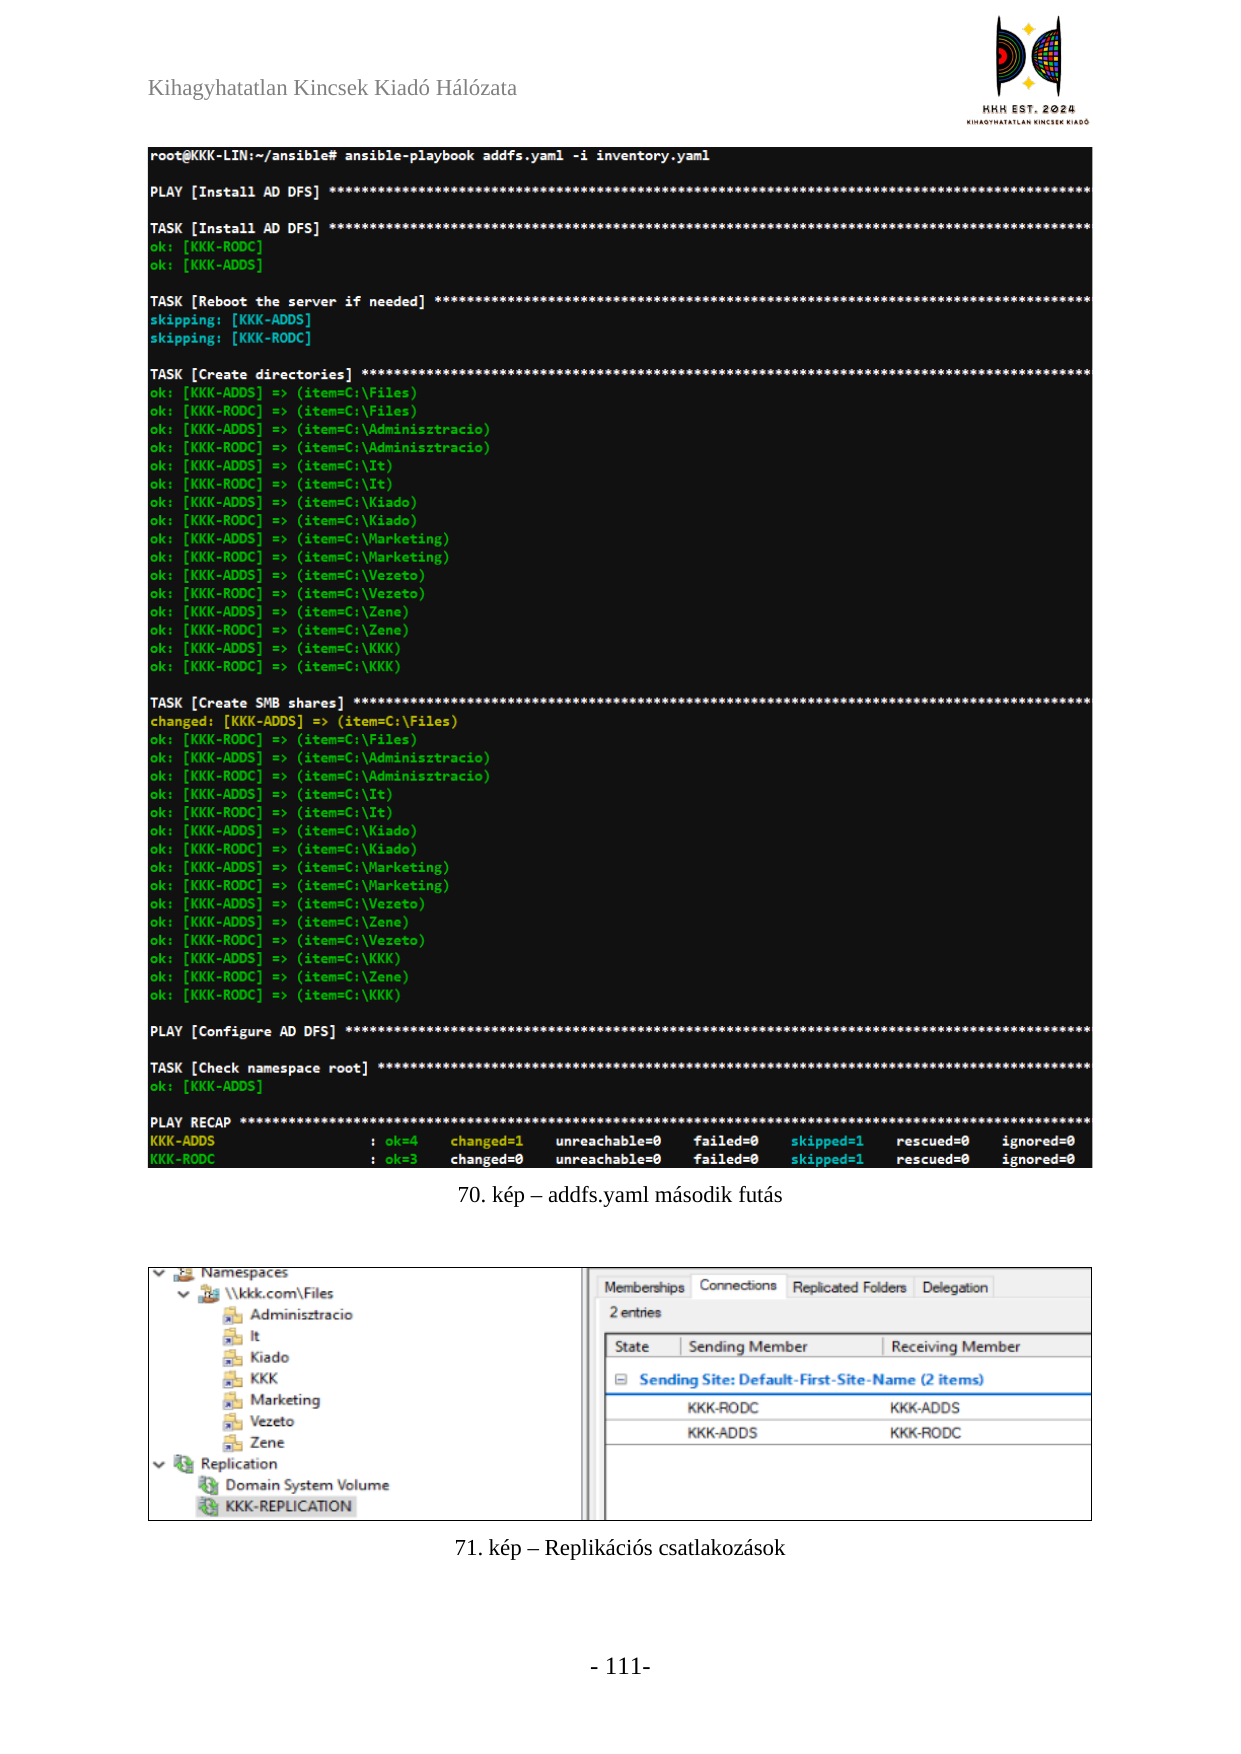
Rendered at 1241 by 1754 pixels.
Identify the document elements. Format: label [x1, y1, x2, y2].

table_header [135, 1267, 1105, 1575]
picture [147, 147, 1093, 1168]
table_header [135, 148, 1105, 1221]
picture [149, 1268, 1091, 1520]
picture [958, 4, 1094, 130]
